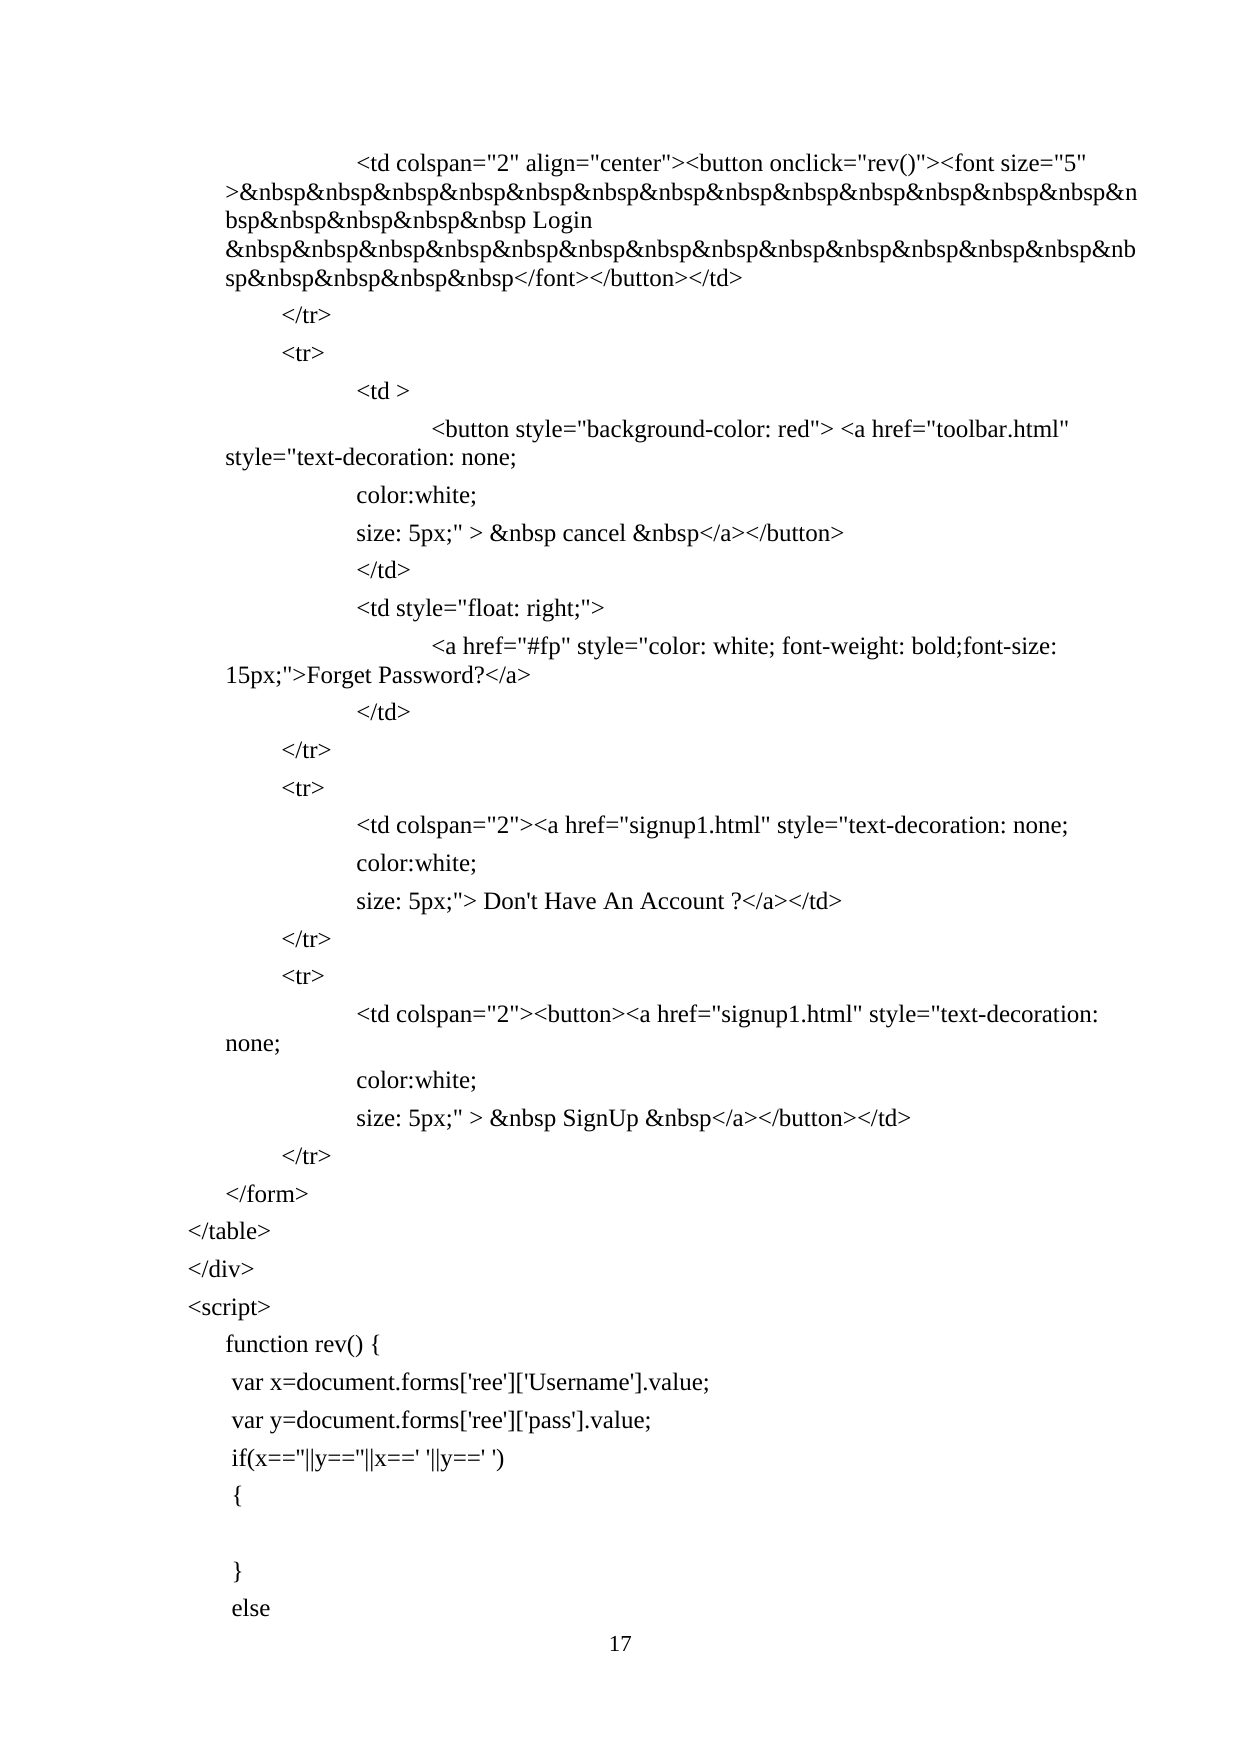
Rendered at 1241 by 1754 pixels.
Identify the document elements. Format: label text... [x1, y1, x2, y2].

subtitle <tr> [187, 338, 1140, 367]
subtitle <button style="background-color: red"> <a href="toolbar.html" style="text-decoration: none; [187, 414, 1140, 471]
subtitle <td colspan="2"><a href="signup1.html" style="text-decoration: none; [187, 811, 1140, 839]
subtitle <td colspan="2"><button><a href="signup1.html" style="text-decoration: none; [187, 999, 1140, 1057]
subtitle </tr> [187, 1141, 1140, 1170]
subtitle </td> [187, 556, 1140, 584]
subtitle else [187, 1593, 1140, 1622]
subtitle <tr> [187, 961, 1140, 990]
subtitle </form> [187, 1179, 1140, 1207]
subtitle </tr> [187, 735, 1140, 764]
subtitle <tr> [187, 773, 1140, 802]
subtitle color:white; [187, 848, 1140, 877]
subtitle </tr> [187, 301, 1140, 329]
subtitle </table> [187, 1216, 1140, 1245]
subtitle <td > [187, 376, 1140, 405]
subtitle size: 5px;" > &nbsp cancel &nbsp</a></button> [187, 518, 1140, 547]
subtitle var x=document.forms['ree']['Username'].value; [187, 1367, 1140, 1396]
subtitle <td style="float: right;"> [187, 593, 1140, 622]
subtitle { [187, 1480, 1140, 1509]
subtitle if(x==''||y==''||x==' '||y==' ') [187, 1443, 1140, 1471]
subtitle <a href="#fp" style="color: white; font-weight: bold;font-size: 15px;">Forget Password?</a> [187, 631, 1140, 688]
subtitle </td> [187, 697, 1140, 726]
subtitle function rev() { [187, 1329, 1140, 1358]
subtitle var y=document.forms['ree']['pass'].value; [187, 1405, 1140, 1434]
subtitle color:white; [187, 480, 1140, 509]
subtitle color:white; [187, 1066, 1140, 1094]
subtitle </div> [187, 1254, 1140, 1283]
subtitle </tr> [187, 924, 1140, 952]
subtitle size: 5px;"> Don't Have An Account ?</a></td> [187, 886, 1140, 915]
subtitle } [187, 1556, 1140, 1584]
subtitle <td colspan="2" align="center"><button onclick="rev()"><font size="5" >&nbsp&nbsp&nbsp&nbsp&nbsp&nbsp&nbsp&nbsp&nbsp&nbsp&nbsp&nbsp&nbsp&nbsp&nbsp&nbsp&nbsp&nbsp Login &nbsp&nbsp&nbsp&nbsp&nbsp&nbsp&nbsp&nbsp&nbsp&nbsp&nbsp&nbsp&nbsp&nbsp&nbsp&nbsp&nbsp&nbsp</font></button></td> [187, 148, 1140, 292]
subtitle <script> [187, 1292, 1140, 1321]
subtitle size: 5px;" > &nbsp SignUp &nbsp</a></button></td> [187, 1103, 1140, 1132]
